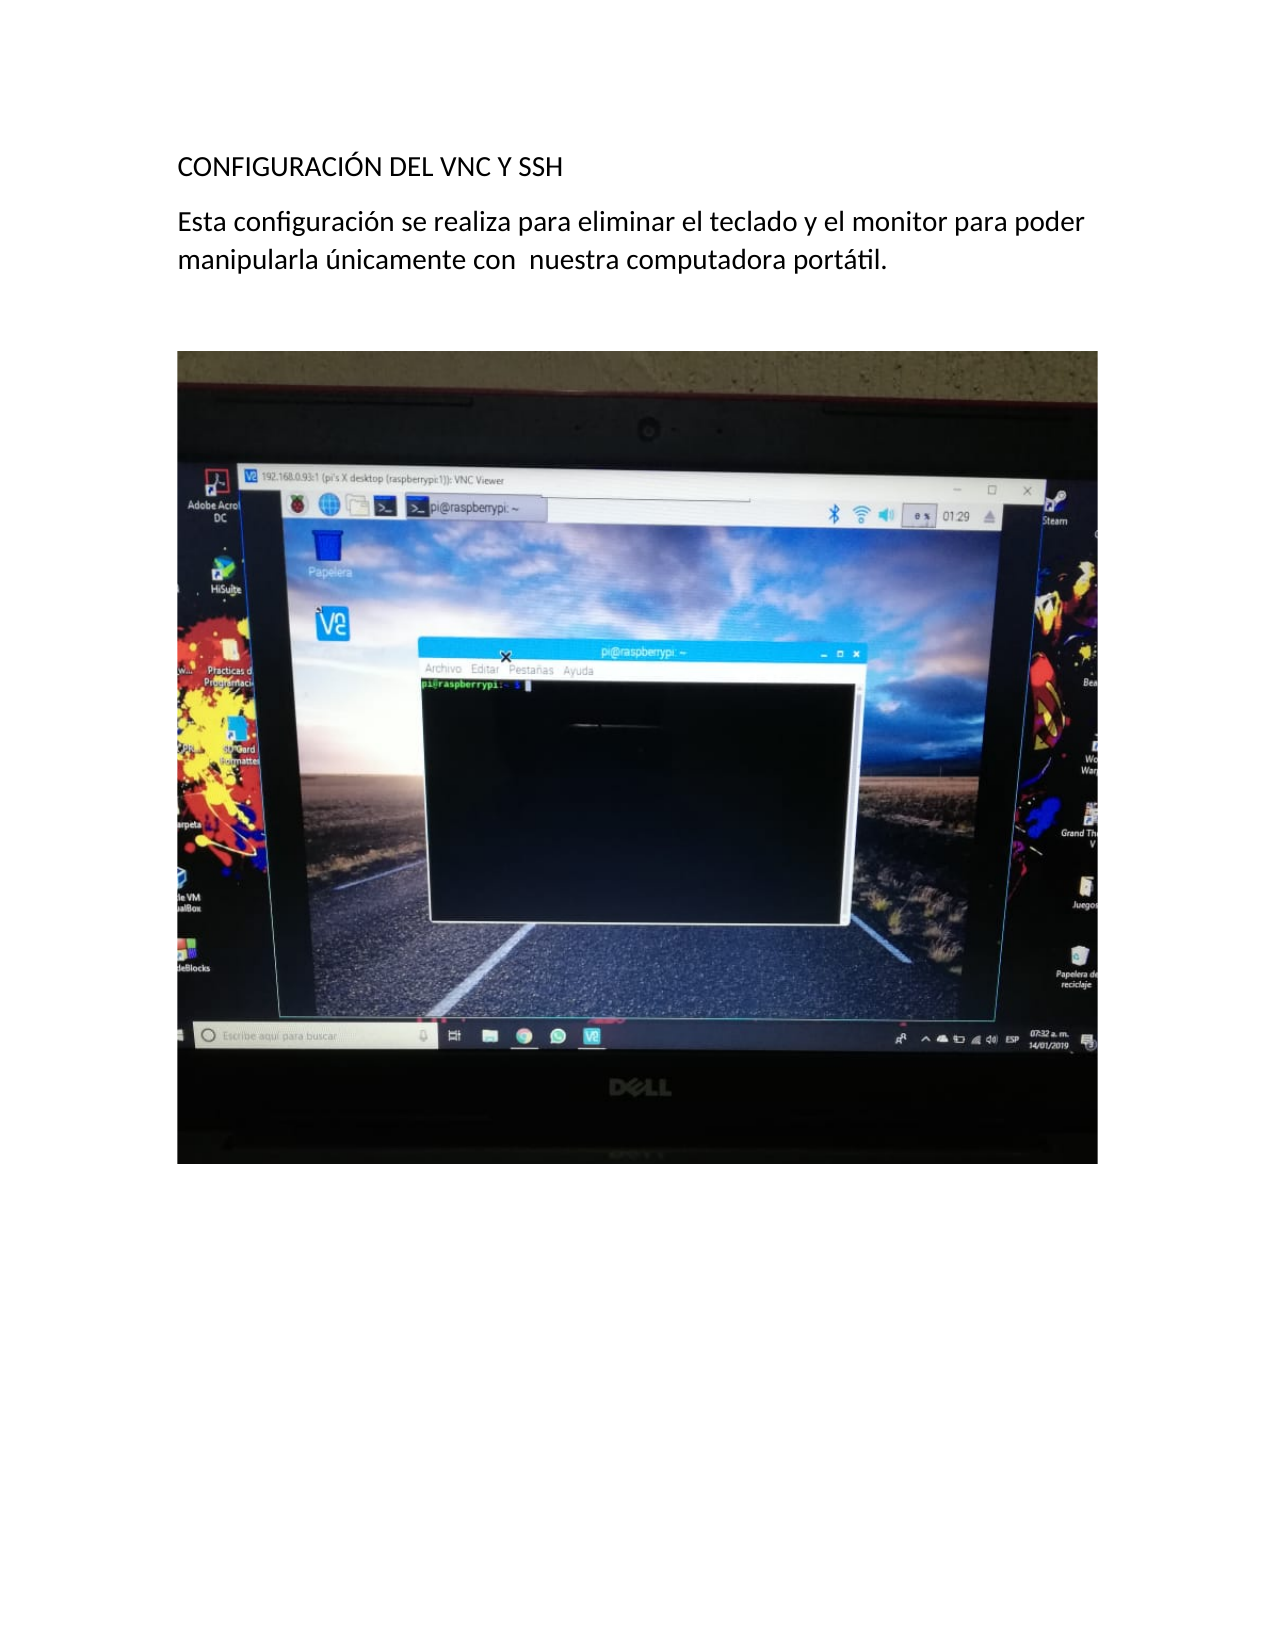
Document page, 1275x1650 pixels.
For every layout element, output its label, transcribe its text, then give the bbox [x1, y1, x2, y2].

text Esta configuración se realiza para eliminar el teclado y el monitor para poder manipularla únicamente con nuestra computadora portátil. [177, 203, 1098, 277]
picture [177, 351, 1098, 1164]
text CONFIGURACIÓN DEL VNC Y SSH [177, 148, 1098, 183]
